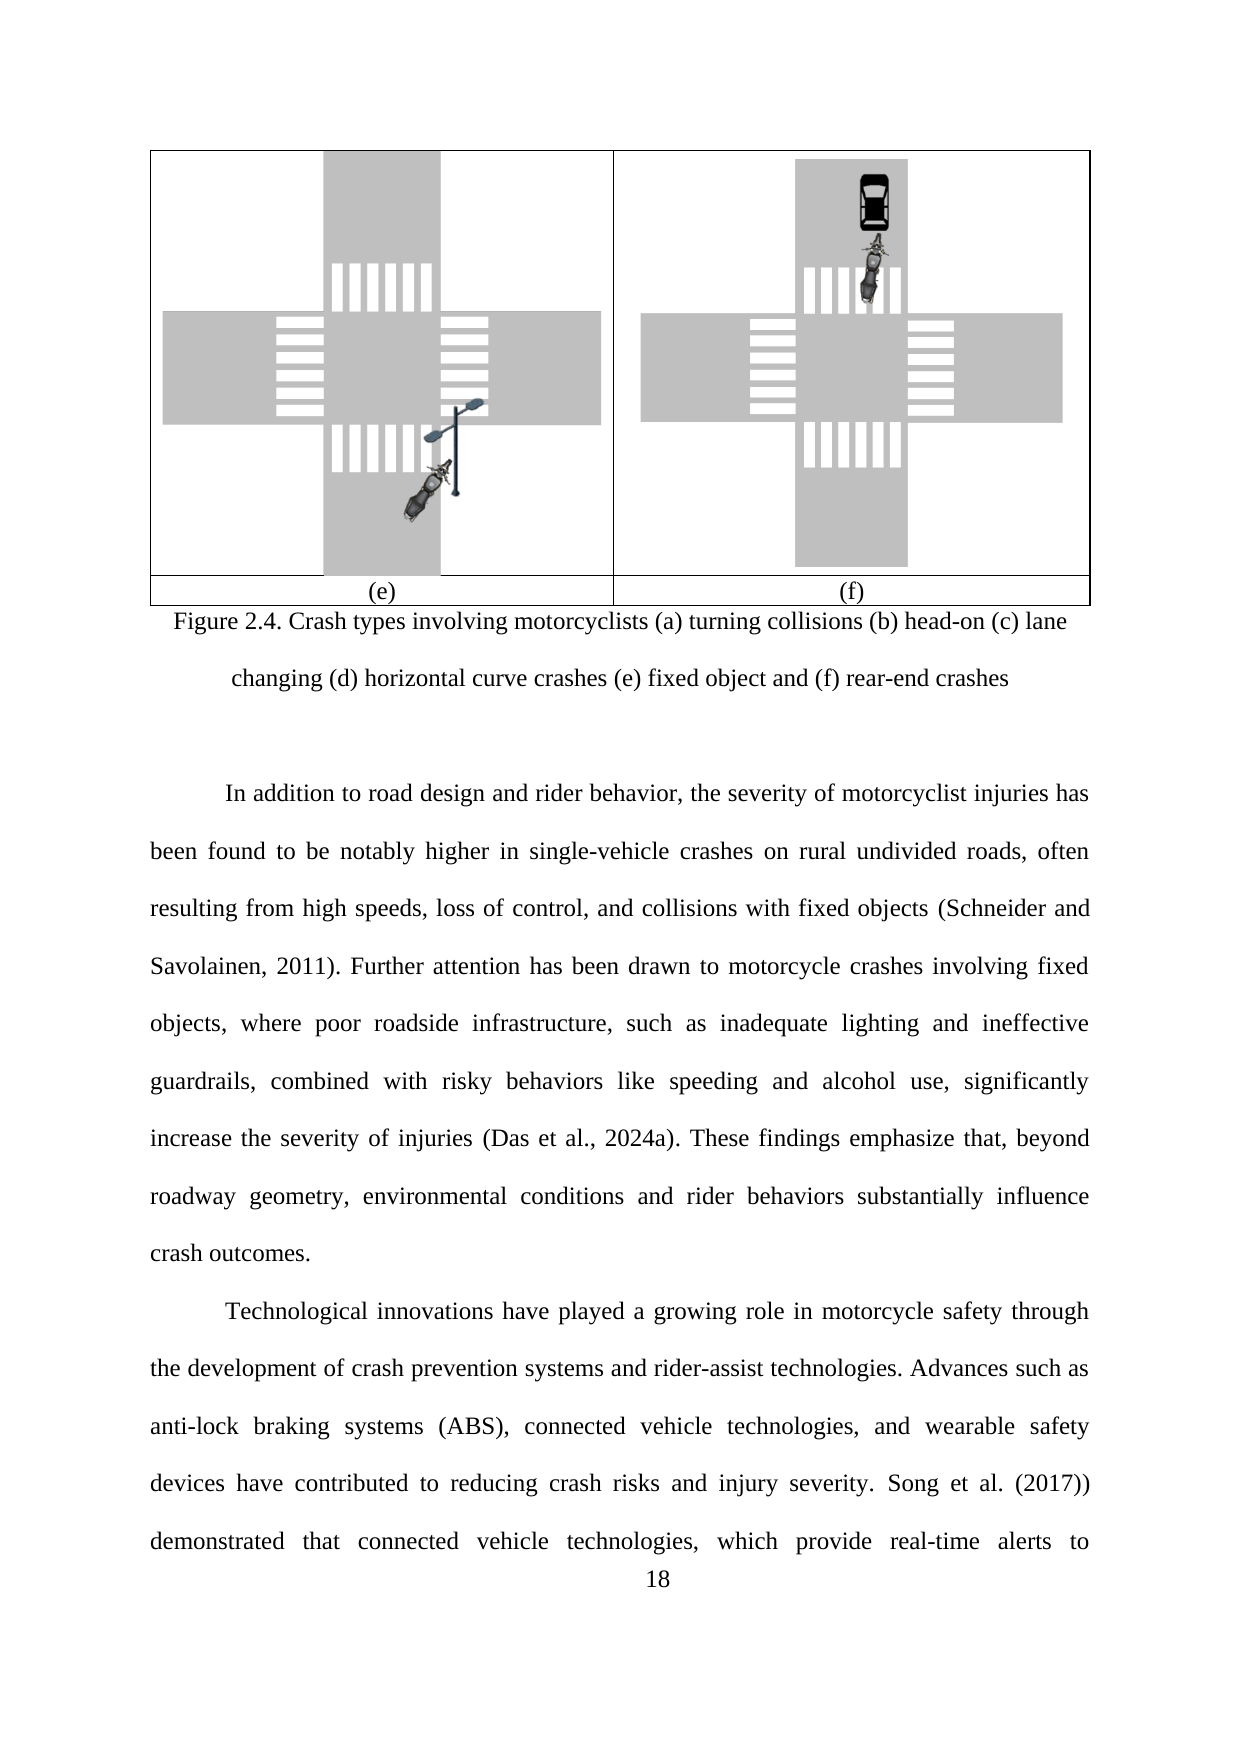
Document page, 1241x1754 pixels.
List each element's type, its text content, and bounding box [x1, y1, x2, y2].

table_cell (f) [614, 576, 1089, 605]
table_cell [614, 151, 1089, 575]
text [150, 1296, 1090, 1555]
table_cell [602, 151, 613, 575]
table_cell [151, 151, 162, 575]
picture [162, 151, 602, 576]
picture [640, 159, 1063, 567]
table_cell (e) [151, 576, 613, 605]
text In addition to road design and rider behavior, the severity of motorcyclist injuries has been found to be notably higher in single-vehicle crashes on rural undivided roads, often resulting from high speeds, loss of control, and collisions with fixed objects (Schneider and Savolainen, 2011). Further attention has been drawn to motorcycle crashes involving fixed objects, where poor roadside infrastructure, such as inadequate lighting and ineffective guardrails, combined with risky behaviors like speeding and alcohol use, significantly increase the severity of injuries (Das et al., 2024a). These findings emphasize that, beyond roadway geometry, environmental conditions and rider behaviors substantially influence crash outcomes. [150, 778, 1090, 1267]
